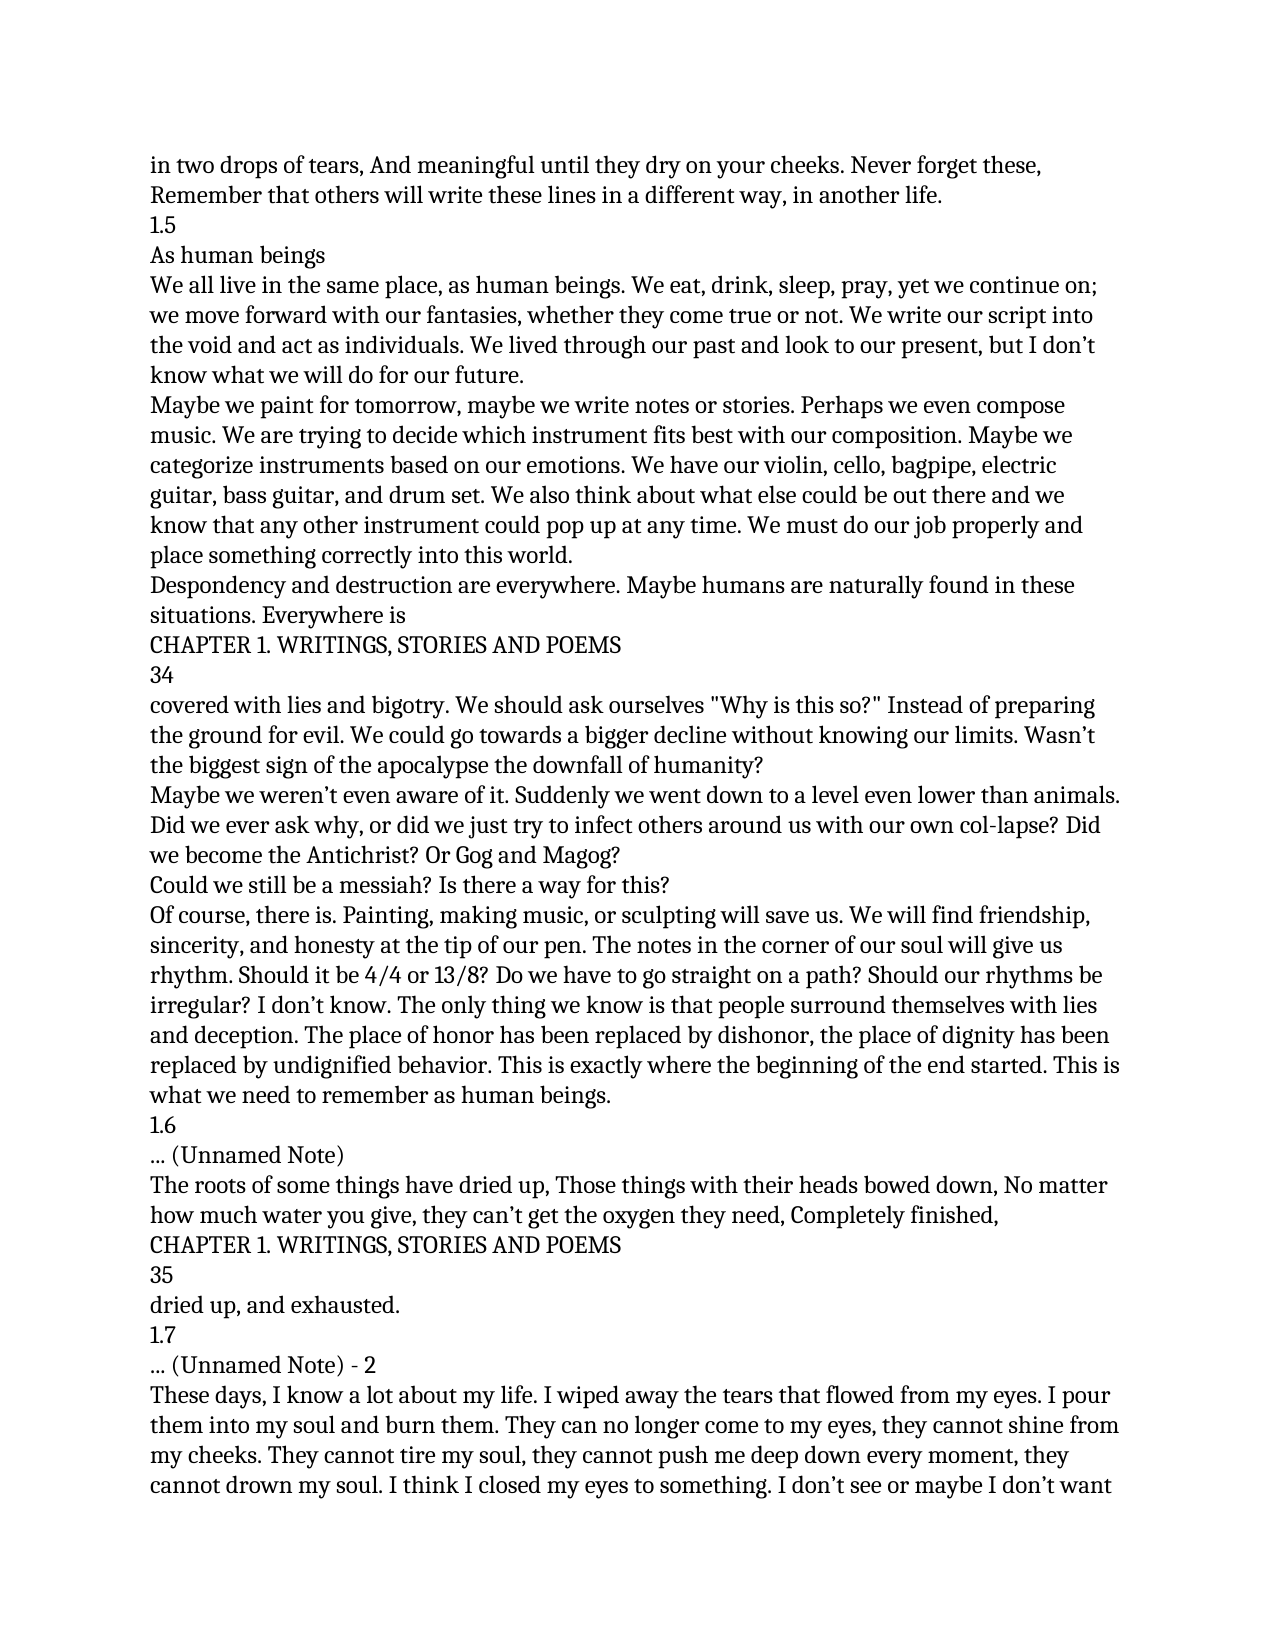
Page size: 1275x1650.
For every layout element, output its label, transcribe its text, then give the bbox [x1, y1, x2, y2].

text 34 [150, 660, 1125, 690]
text Maybe we weren’t even aware of it. Suddenly we went down to a level even lower than animals. Did we ever ask why, or did we just try to infect others around us with our own col-lapse? Did we become the Antichrist? Or Gog and Magog? [150, 780, 1125, 870]
text 1.6 [150, 1110, 1125, 1140]
text We all live in the same place, as human beings. We eat, drink, sleep, pray, yet we continue on; we move forward with our fantasies, whether they come true or not. We write our script into the void and act as individuals. We lived through our past and look to our present, but I don’t know what we will do for our future. [150, 270, 1125, 390]
text As human beings [150, 240, 1125, 270]
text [150, 150, 1125, 210]
text Despondency and destruction are everywhere. Maybe humans are naturally found in these situations. Everywhere is [150, 570, 1125, 630]
text Of course, there is. Painting, making music, or sculpting will save us. We will find friendship, sincerity, and honesty at the tip of our pen. The notes in the corner of our soul will give us rhythm. Should it be 4/4 or 13/8? Do we have to go straight on a path? Should our rhythms be irregular? I don’t know. The only thing we know is that people surround themselves with lies and deception. The place of honor has been replaced by dishonor, the place of dignity has been replaced by undignified behavior. This is exactly where the beginning of the end started. This is what we need to remember as human beings. [150, 900, 1125, 1110]
text 1.7 [150, 1320, 1125, 1350]
text ... (Unnamed Note) - 2 [150, 1350, 1125, 1380]
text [150, 1380, 1125, 1500]
text dried up, and exhausted. [150, 1290, 1125, 1320]
text covered with lies and bigotry. We should ask ourselves "Why is this so?" Instead of preparing the ground for evil. We could go towards a bigger decline without knowing our limits. Wasn’t the biggest sign of the apocalypse the downfall of humanity? [150, 690, 1125, 780]
text Could we still be a messiah? Is there a way for this? [150, 870, 1125, 900]
text ... (Unnamed Note) [150, 1140, 1125, 1170]
text 1.5 [150, 210, 1125, 240]
text CHAPTER 1. WRITINGS, STORIES AND POEMS [150, 1230, 1125, 1260]
text Maybe we paint for tomorrow, maybe we write notes or stories. Perhaps we even compose music. We are trying to decide which instrument fits best with our composition. Maybe we categorize instruments based on our emotions. We have our violin, cello, bagpipe, electric guitar, bass guitar, and drum set. We also think about what else could be out there and we know that any other instrument could pop up at any time. We must do our job properly and place something correctly into this world. [150, 390, 1125, 570]
text The roots of some things have dried up, Those things with their heads bowed down, No matter how much water you give, they can’t get the oxygen they need, Completely finished, [150, 1170, 1125, 1230]
text 35 [150, 1260, 1125, 1290]
text CHAPTER 1. WRITINGS, STORIES AND POEMS [150, 630, 1125, 660]
